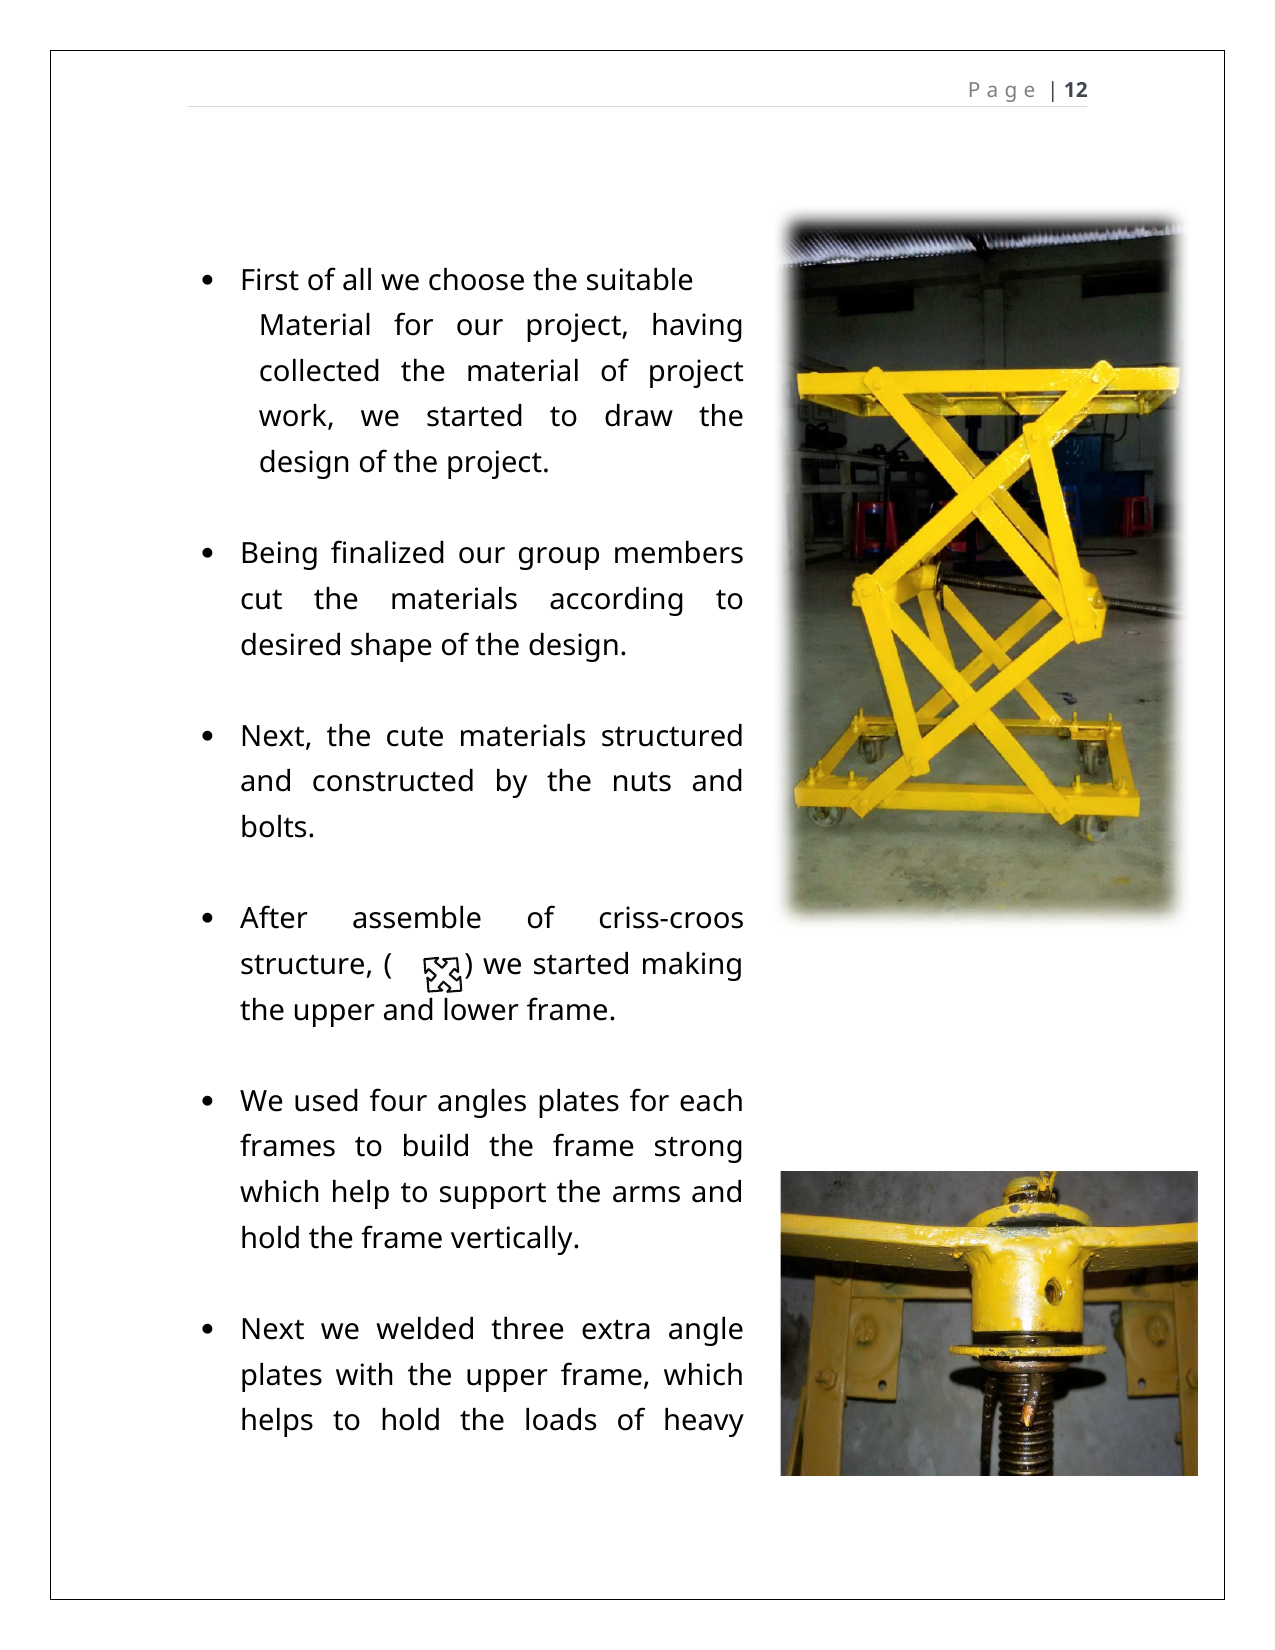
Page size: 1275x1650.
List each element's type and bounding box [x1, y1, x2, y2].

picture [780, 1171, 1198, 1476]
picture [801, 233, 1162, 901]
